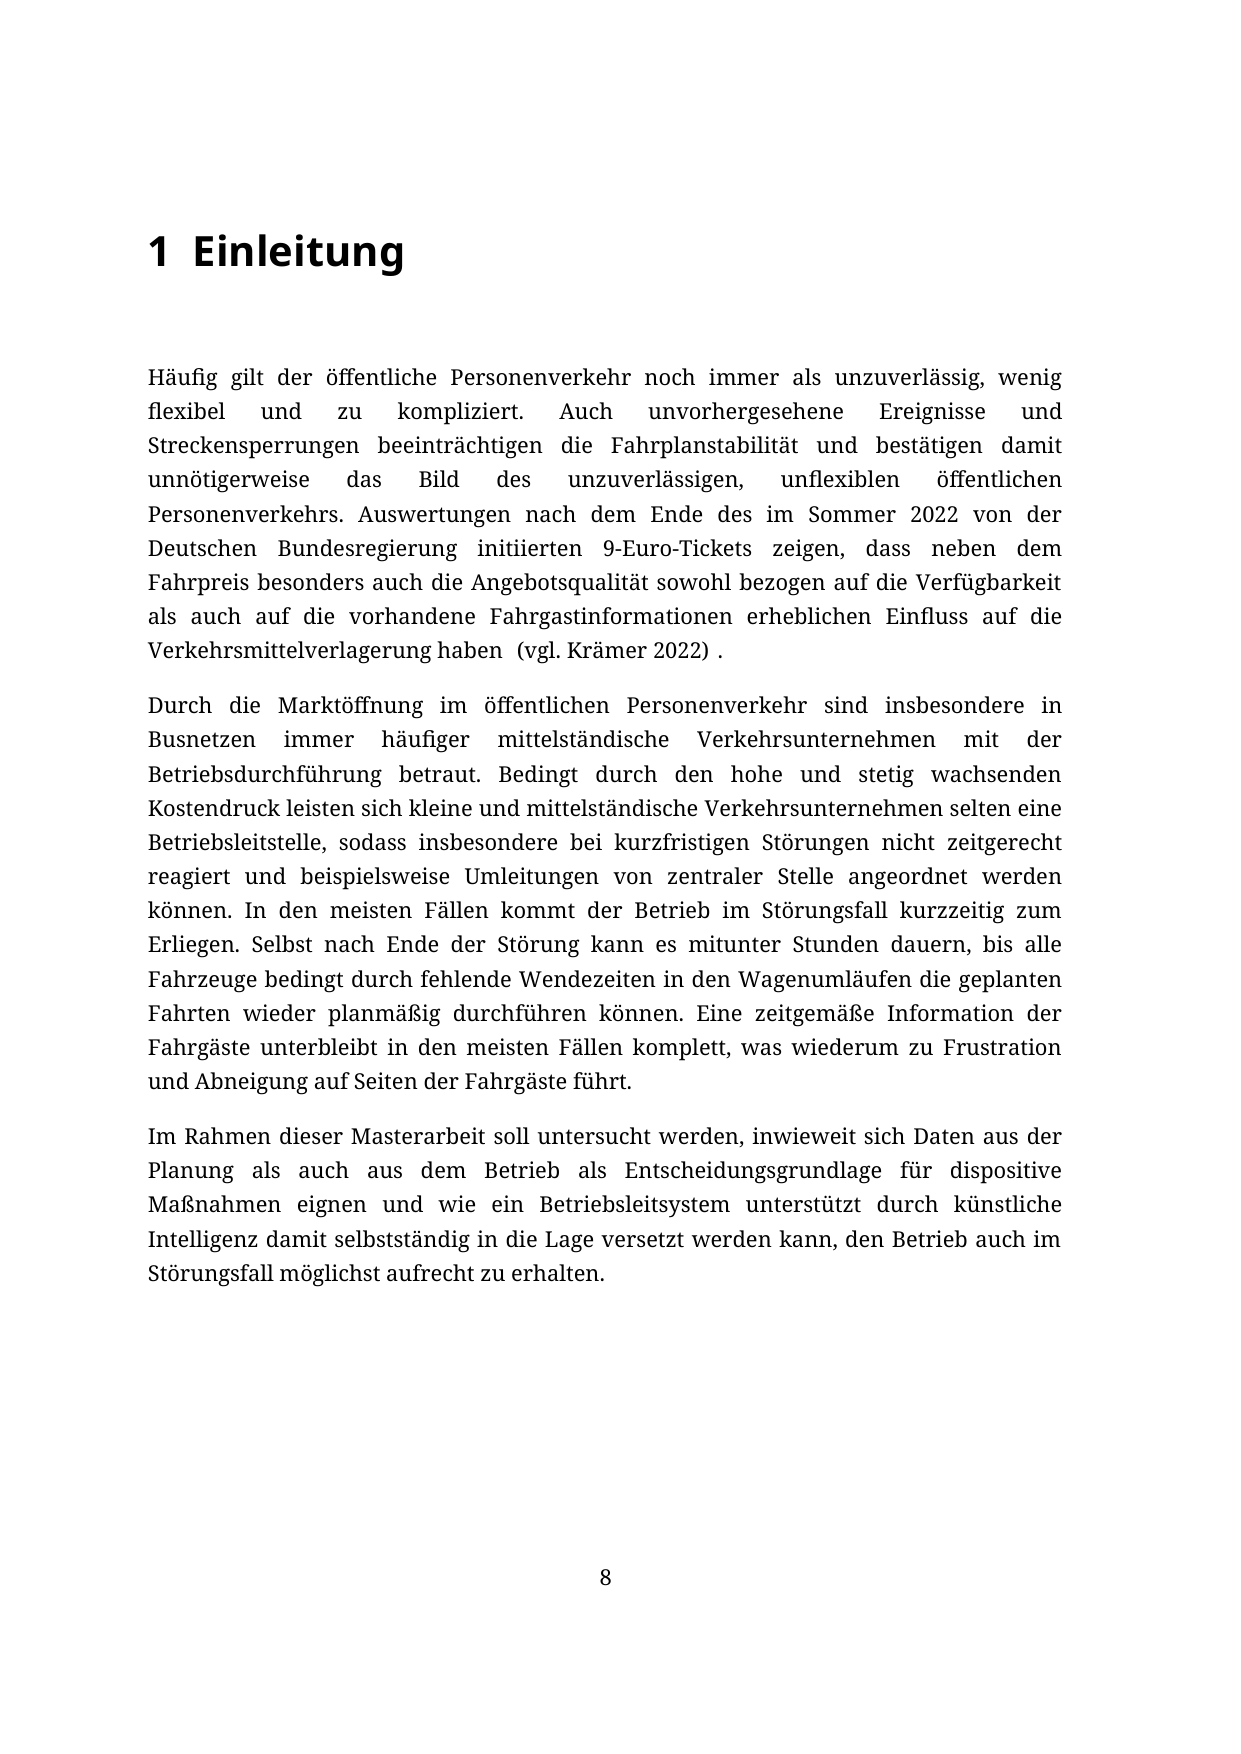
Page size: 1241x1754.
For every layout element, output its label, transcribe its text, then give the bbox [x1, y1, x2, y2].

text Häufig gilt der öffentliche Personenverkehr noch immer als unzuverlässig, wenig flexibel und zu kompliziert. Auch unvorhergesehene Ereignisse und Streckensperrungen beeinträchtigen die Fahrplanstabilität und bestätigen damit unnötigerweise das Bild des unzuverlässigen, unflexiblen öffentlichen Personenverkehrs. Auswertungen nach dem Ende des im Sommer 2022 von der Deutschen Bundesregierung initiierten 9-Euro-Tickets zeigen, dass neben dem Fahrpreis besonders auch die Angebotsqualität sowohl bezogen auf die Verfügbarkeit als auch auf die vorhandene Fahrgastinformationen erheblichen Einfluss auf die Verkehrsmittelverlagerung haben . [148, 362, 1063, 665]
text Im Rahmen dieser Masterarbeit soll untersucht werden, inwieweit sich Daten aus der Planung als auch aus dem Betrieb als Entscheidungsgrundlage für dispositive Maßnahmen eignen und wie ein Betriebsleitsystem unterstützt durch künstliche Intelligenz damit selbstständig in die Lage versetzt werden kann, den Betrieb auch im Störungsfall möglichst aufrecht zu erhalten. [148, 1121, 1063, 1287]
subtitle Einleitung [148, 222, 1063, 278]
text Durch die Marktöffnung im öffentlichen Personenverkehr sind insbesondere in Busnetzen immer häufiger mittelständische Verkehrsunternehmen mit der Betriebsdurchführung betraut. Bedingt durch den hohe und stetig wachsenden Kostendruck leisten sich kleine und mittelständische Verkehrsunternehmen selten eine Betriebsleitstelle, sodass insbesondere bei kurzfristigen Störungen nicht zeitgerecht reagiert und beispielsweise Umleitungen von zentraler Stelle angeordnet werden können. In den meisten Fällen kommt der Betrieb im Störungsfall kurzzeitig zum Erliegen. Selbst nach Ende der Störung kann es mitunter Stunden dauern, bis alle Fahrzeuge bedingt durch fehlende Wendezeiten in den Wagenumläufen die geplanten Fahrten wieder planmäßig durchführen können. Eine zeitgemäße Information der Fahrgäste unterbleibt in den meisten Fällen komplett, was wiederum zu Frustration und Abneigung auf Seiten der Fahrgäste führt. [148, 690, 1063, 1096]
